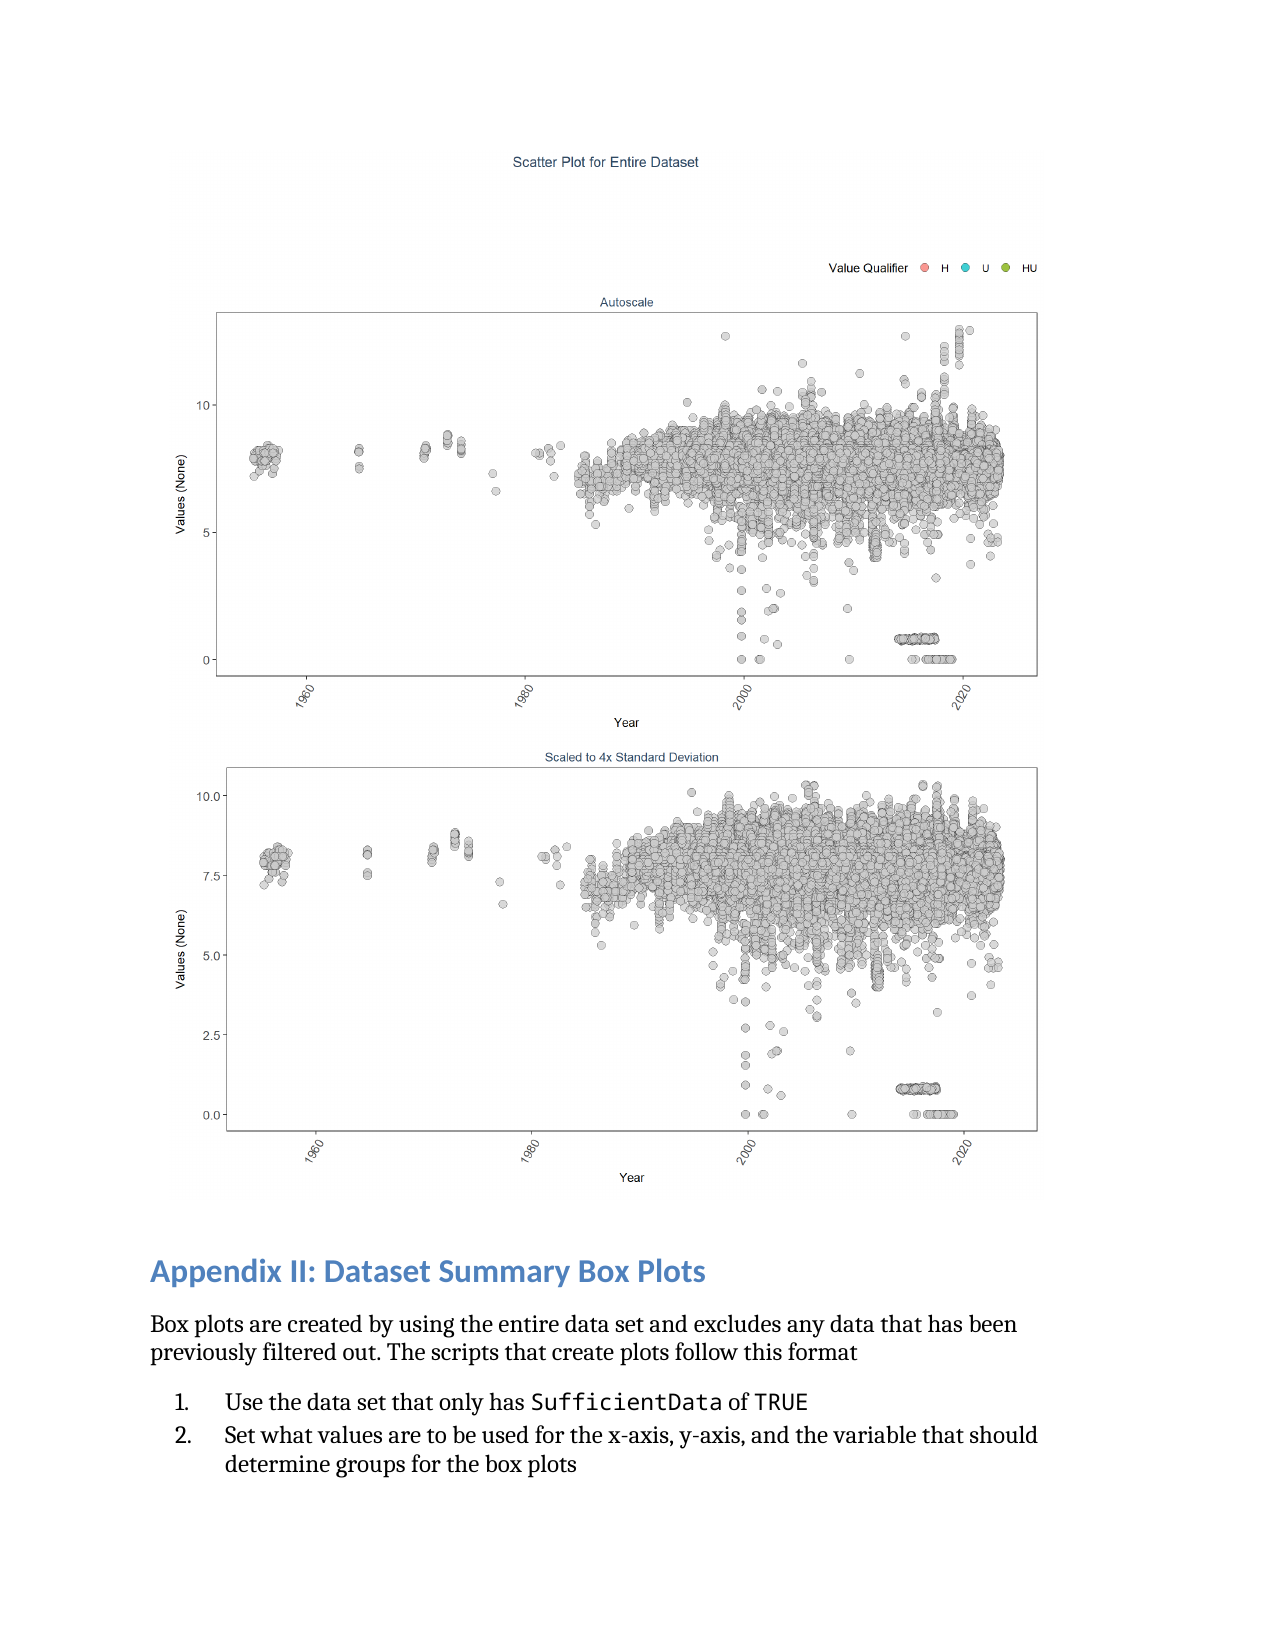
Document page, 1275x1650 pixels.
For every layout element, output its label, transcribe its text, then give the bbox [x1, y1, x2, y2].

list Use the data set that only has SufficientData of TRUE [175, 1386, 1125, 1417]
picture [168, 150, 1044, 1200]
list Set what values are to be used for the x-axis, y-axis, and the variable that should determine groups for the box plots [175, 1421, 1125, 1478]
text Box plots are created by using the entire data set and excludes any data that has been previously filtered out. The scripts that create plots follow this format [150, 1309, 1125, 1367]
subtitle Appendix II: Dataset Summary Box Plots [150, 1250, 1125, 1291]
